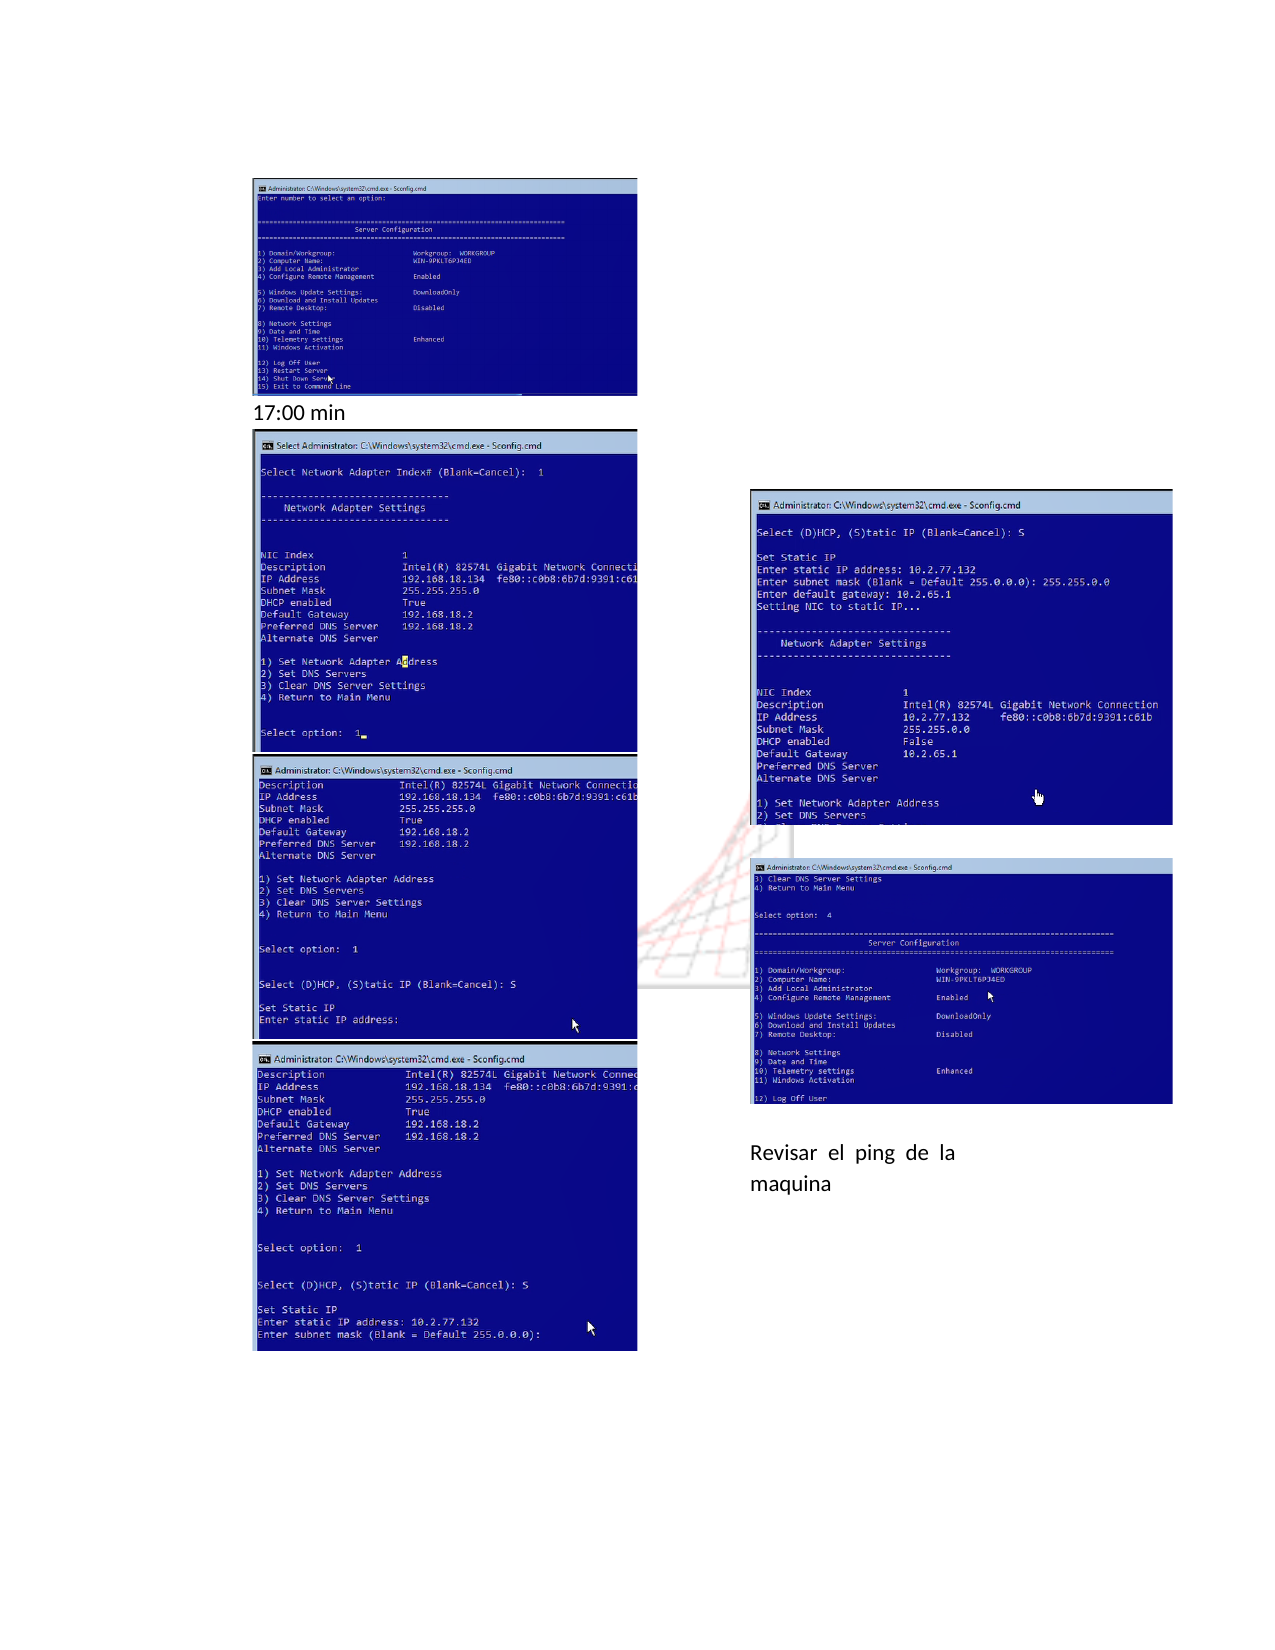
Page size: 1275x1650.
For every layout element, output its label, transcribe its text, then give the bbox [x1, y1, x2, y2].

picture [252, 429, 638, 752]
picture [750, 858, 1173, 1104]
picture [252, 1041, 638, 1351]
list 17:00 min [252, 398, 458, 426]
picture [252, 178, 638, 396]
list Revisar el ping de la maquina [750, 1138, 956, 1197]
picture [750, 489, 1173, 825]
picture [252, 754, 638, 1039]
